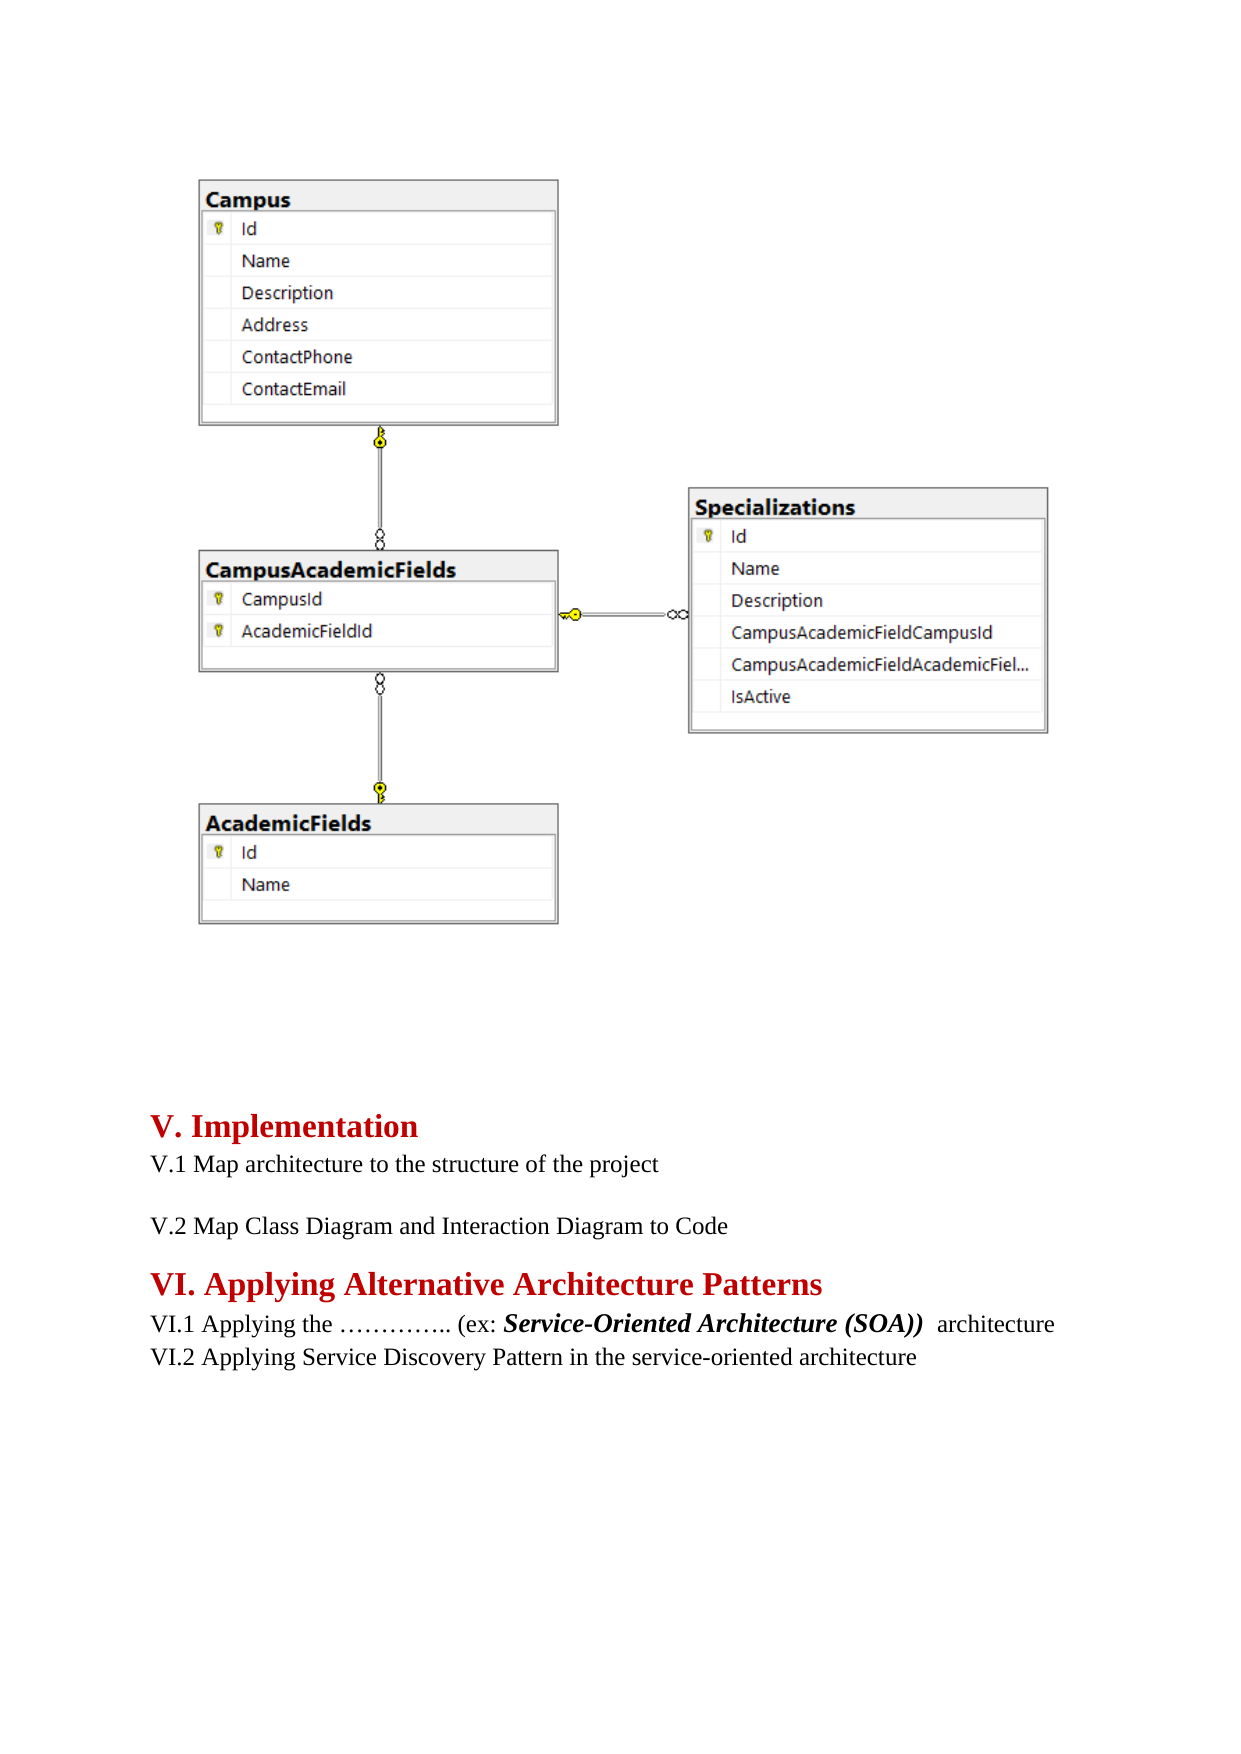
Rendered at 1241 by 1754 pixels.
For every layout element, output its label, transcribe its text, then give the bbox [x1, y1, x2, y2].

subtitle V.2 Map Class Diagram and Interaction Diagram to Code [150, 1211, 1093, 1239]
subtitle VI.1 Applying the ………….. (ex: Service-Oriented Architecture (SOA)) architecture [150, 1307, 1093, 1338]
subtitle VI.2 Applying Service Discovery Pattern in the service-oriented architecture [150, 1342, 1093, 1371]
picture [150, 150, 1093, 1015]
subtitle V.1 Map architecture to the structure of the project [150, 1149, 1093, 1178]
subtitle VI. Applying Alternative Architecture Patterns [150, 1264, 1093, 1303]
subtitle V. Implementation [150, 1107, 1093, 1145]
